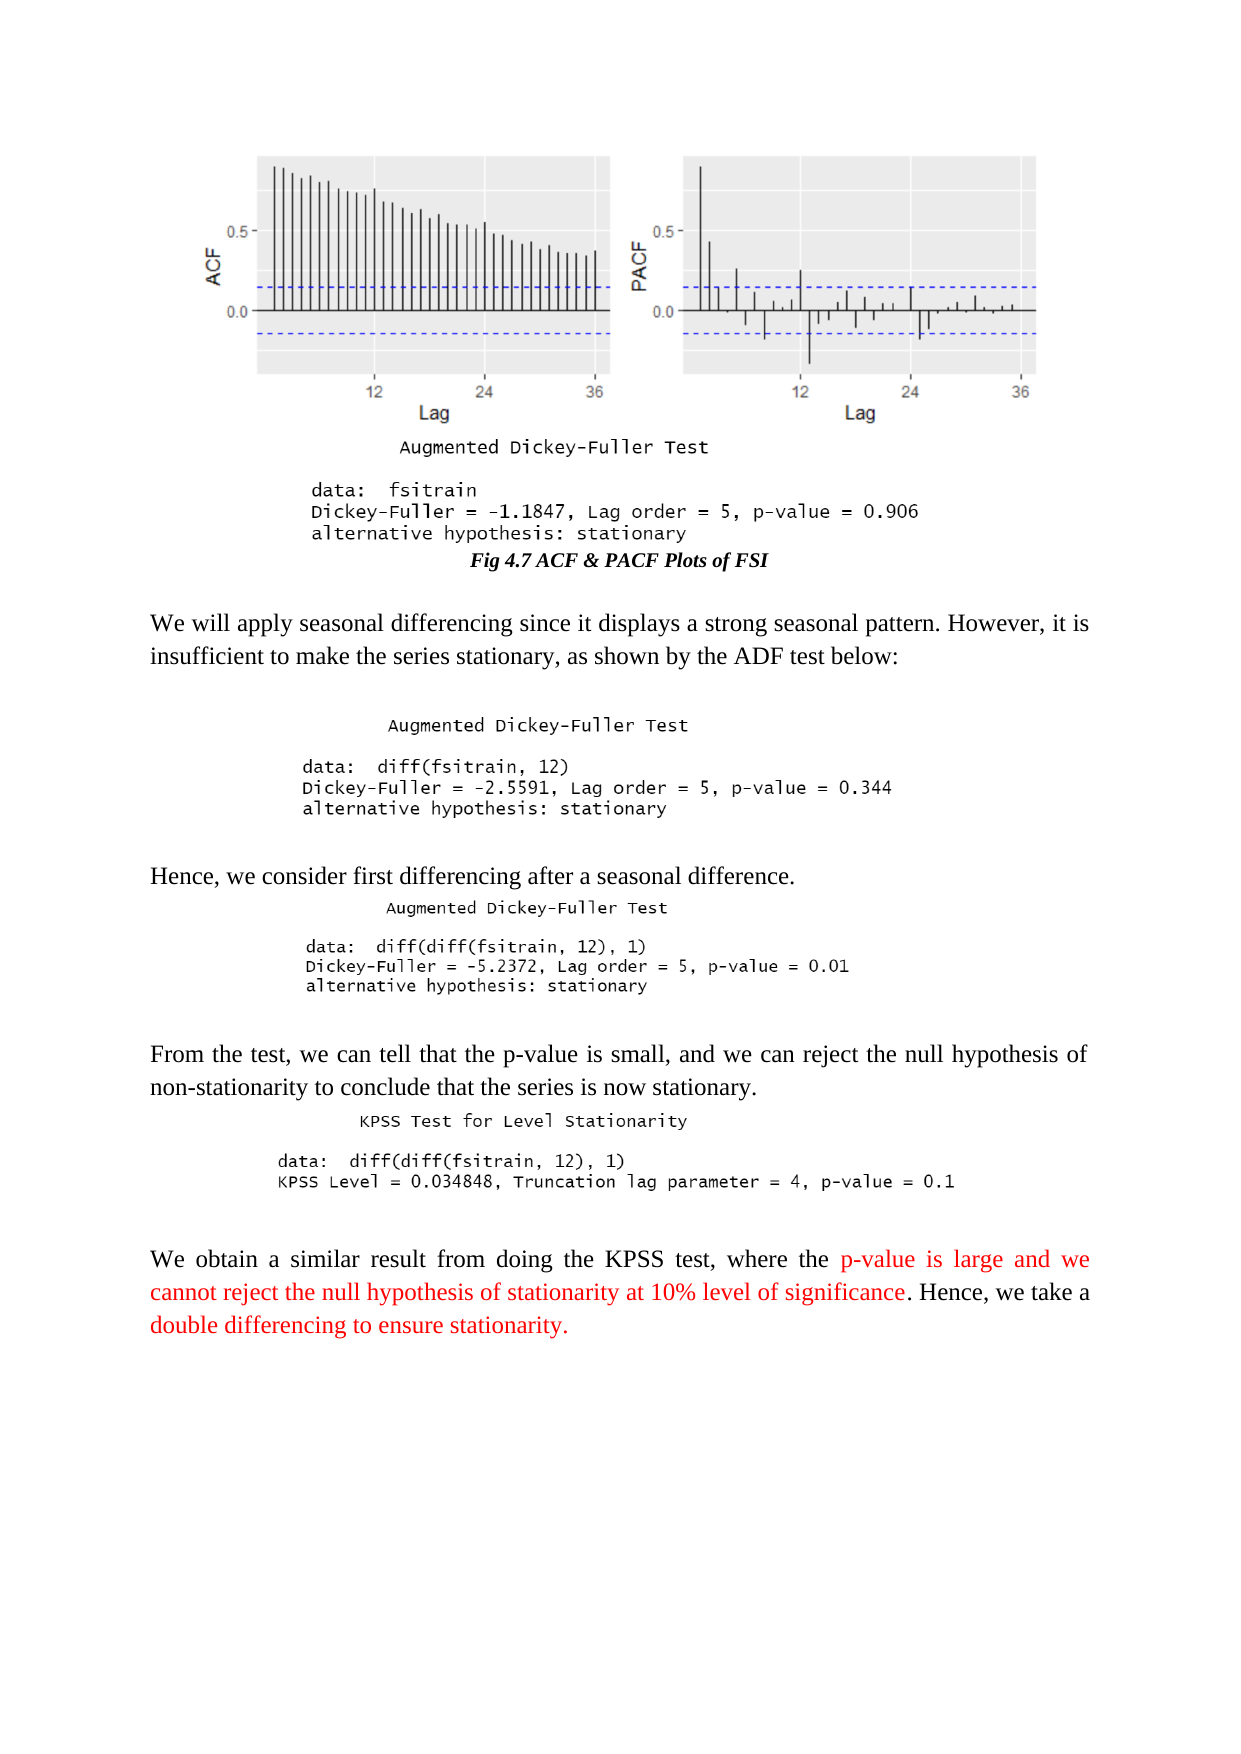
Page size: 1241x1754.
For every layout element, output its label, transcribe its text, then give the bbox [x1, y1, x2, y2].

picture [296, 707, 945, 825]
picture [272, 1105, 969, 1208]
text From the test, we can tell that the p-value is small, and we can reject the null hypothesis of non-stationarity to conclude that the series is now stationary. [150, 1039, 1090, 1101]
picture [194, 150, 1046, 432]
text We obtain a similar result from doing the KPSS test, where the p-value is large and we cannot reject the null hypothesis of stationarity at 10% level of significance. Hence, we take a double differencing to ensure stationarity. [150, 1244, 1090, 1339]
text Hence, we consider first differencing after a seasonal difference. [150, 861, 1090, 890]
text Fig 4.7 ACF & PACF Plots of FSI [150, 548, 1090, 572]
picture [299, 894, 942, 1003]
text We will apply seasonal differencing since it displays a strong seasonal pattern. However, it is insufficient to make the series stationary, as shown by the ADF test below: [150, 608, 1090, 670]
picture [308, 435, 933, 544]
